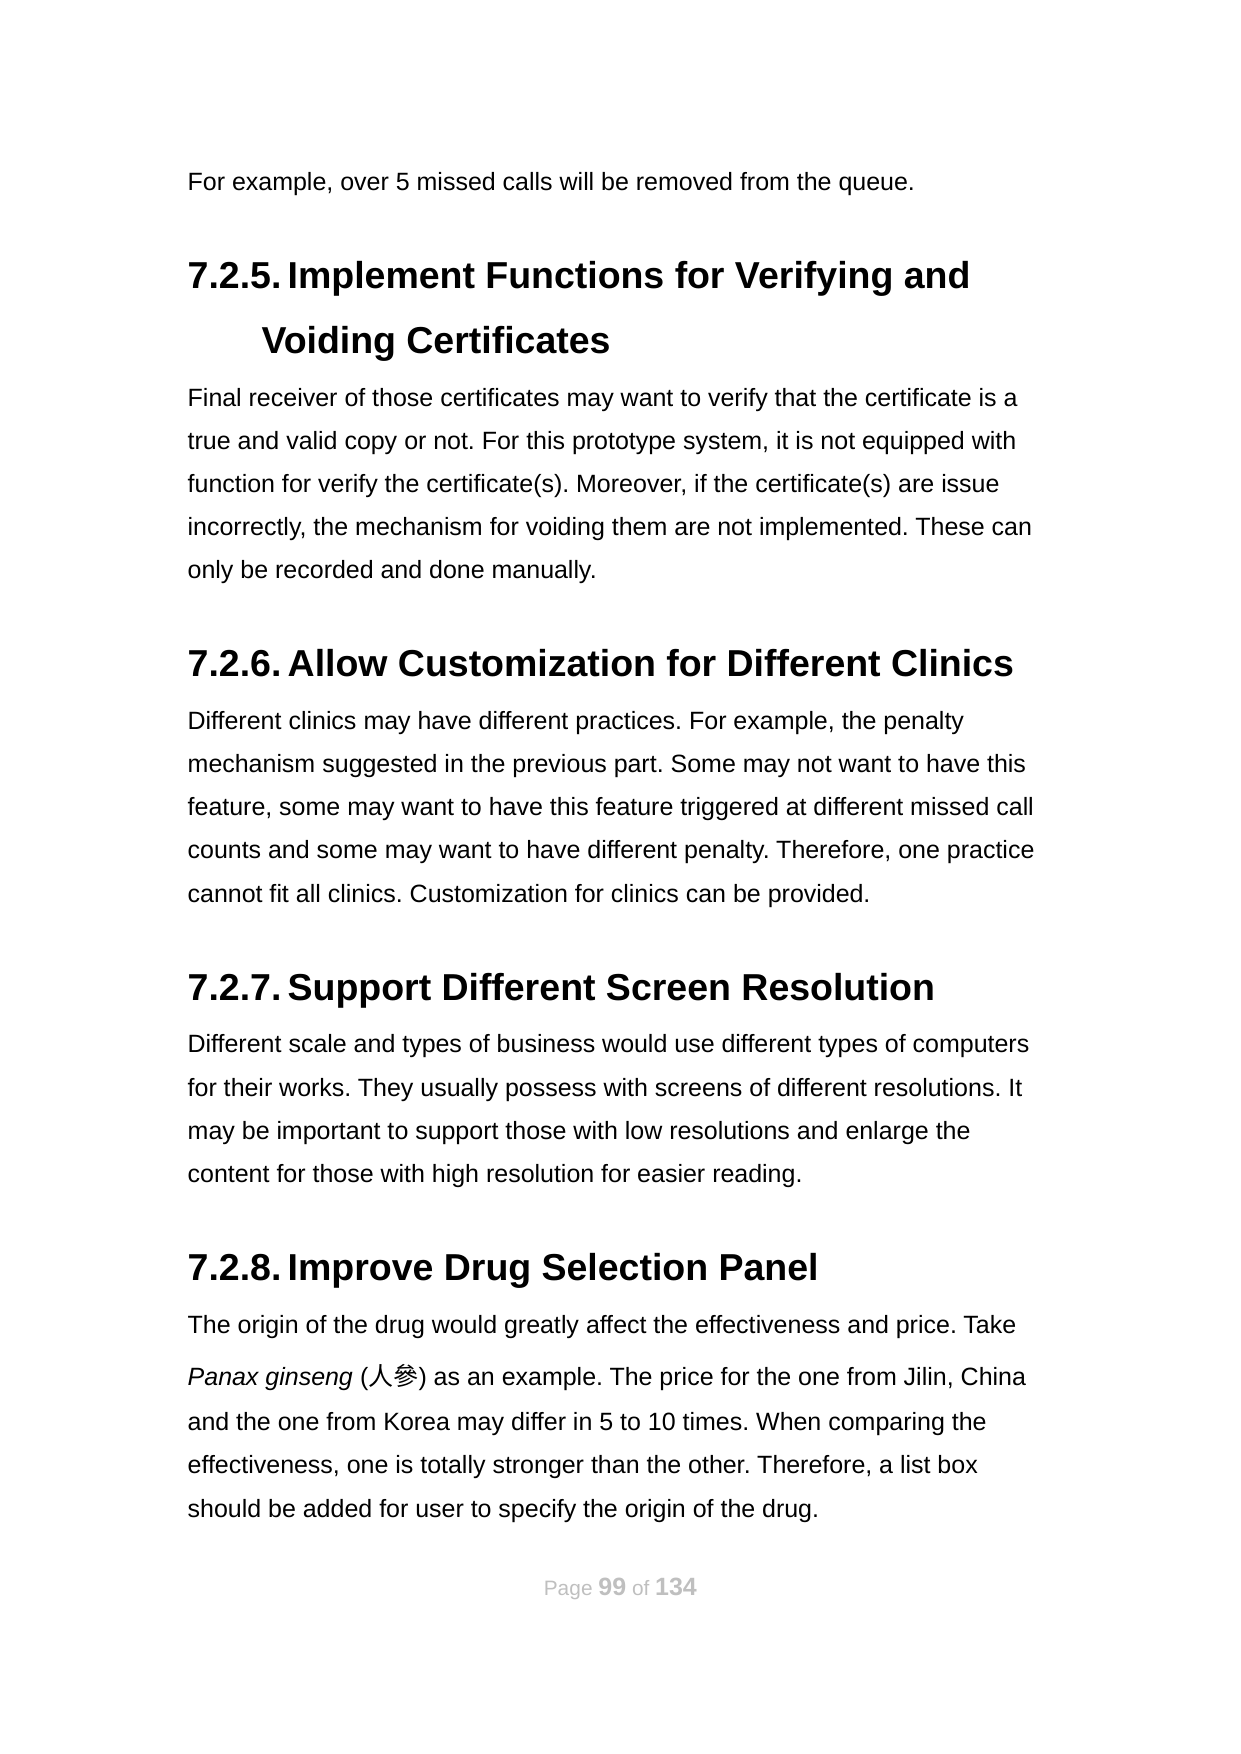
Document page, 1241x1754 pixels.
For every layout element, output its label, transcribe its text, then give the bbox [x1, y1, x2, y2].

text Different scale and types of business would use different types of computers for their works. They usually possess with screens of different resolutions. It may be important to support those with low resolutions and enlarge the content for those with high resolution for easier reading. [187, 1029, 1053, 1188]
subtitle Improve Drug Selection Panel [187, 1245, 1053, 1288]
text Final receiver of those certificates may want to verify that the certificate is a true and valid copy or not. For this prototype system, it is not equipped with function for verify the certificate(s). Moreover, if the certificate(s) are issue incorrectly, the mechanism for voiding them are not implemented. These can only be recorded and done manually. [187, 383, 1053, 584]
text The origin of the drug would greatly affect the effectiveness and price. Take Panax ginseng (人參) as an example. The price for the one from Jilin, China and the one from Korea may differ in 5 to 10 times. When comparing the effectiveness, one is totally stronger than the other. Therefore, a list box should be added for user to specify the origin of the drug. [187, 1310, 1053, 1522]
subtitle Implement Functions for Verifying and Voiding Certificates [187, 253, 1053, 361]
subtitle Allow Customization for Different Clinics [187, 641, 1053, 684]
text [187, 167, 1053, 196]
text Different clinics may have different practices. For example, the penalty mechanism suggested in the previous part. Some may not want to have this feature, some may want to have this feature triggered at different missed call counts and some may want to have different penalty. Therefore, one practice cannot fit all clinics. Customization for clinics can be provided. [187, 706, 1053, 907]
subtitle Support Different Screen Resolution [187, 965, 1053, 1008]
